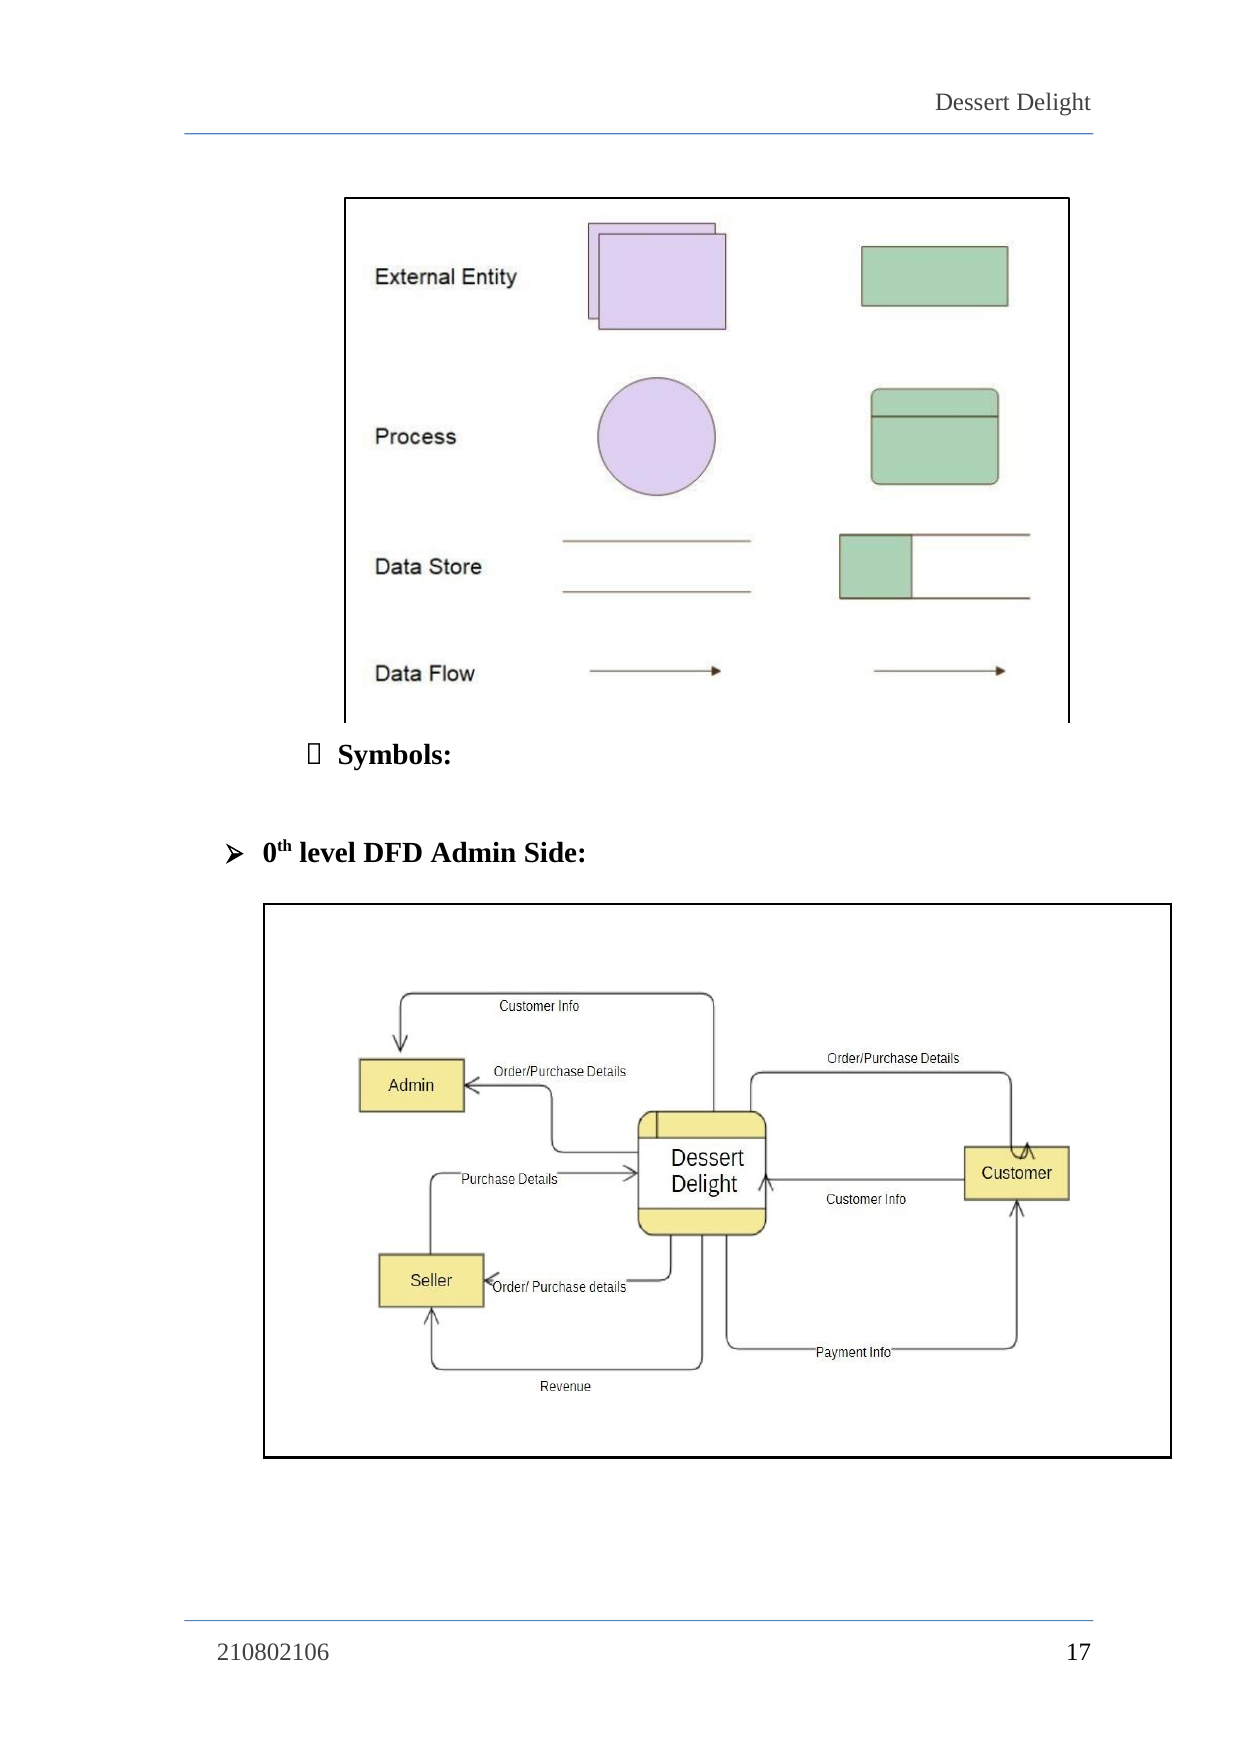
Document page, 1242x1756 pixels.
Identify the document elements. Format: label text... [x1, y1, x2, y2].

picture [357, 991, 1070, 1391]
picture [362, 199, 1037, 696]
list 0th level DFD Admin Side: [225, 835, 1189, 869]
